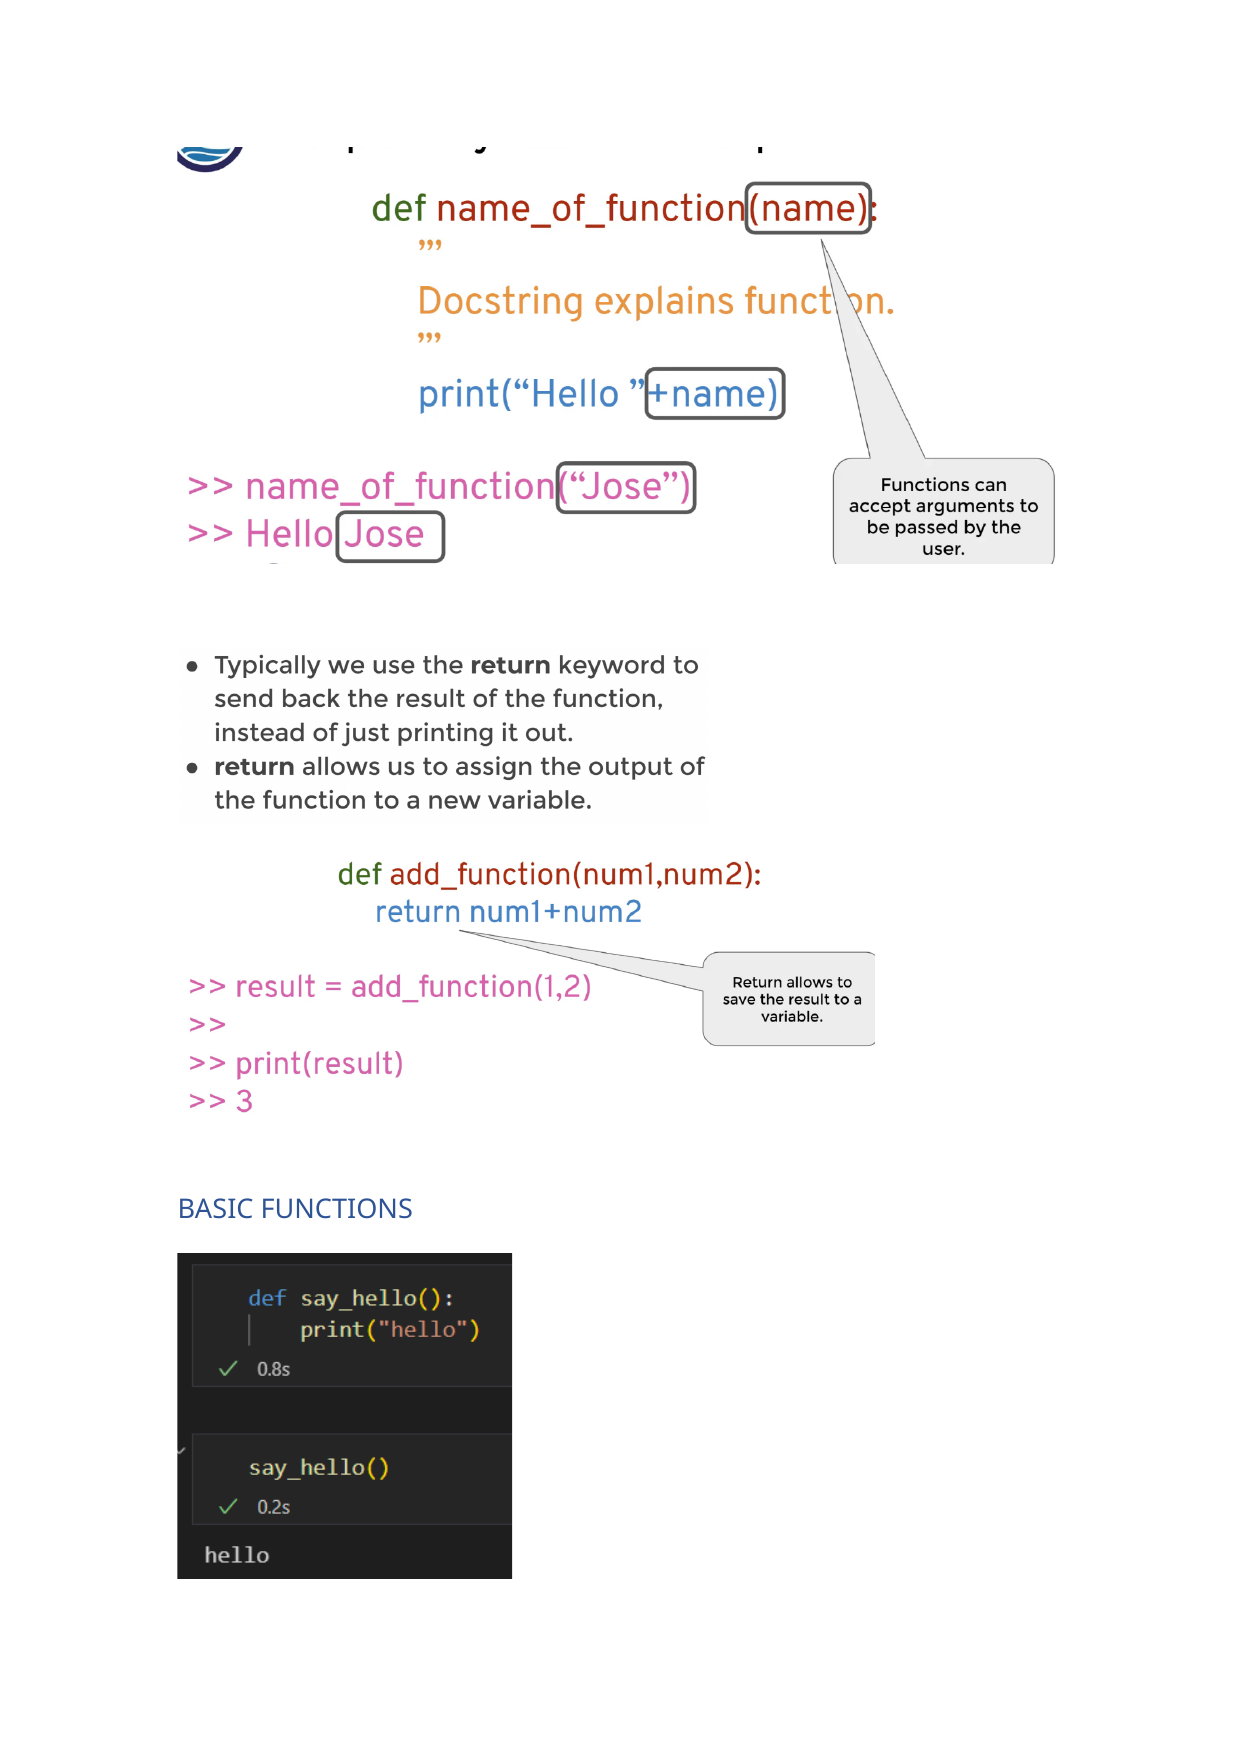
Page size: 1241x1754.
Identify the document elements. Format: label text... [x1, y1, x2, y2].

picture [177, 851, 875, 1128]
picture [177, 1253, 513, 1579]
subtitle BASIC FUNCTIONS [177, 1189, 1063, 1226]
picture [177, 646, 711, 824]
picture [177, 147, 1063, 564]
